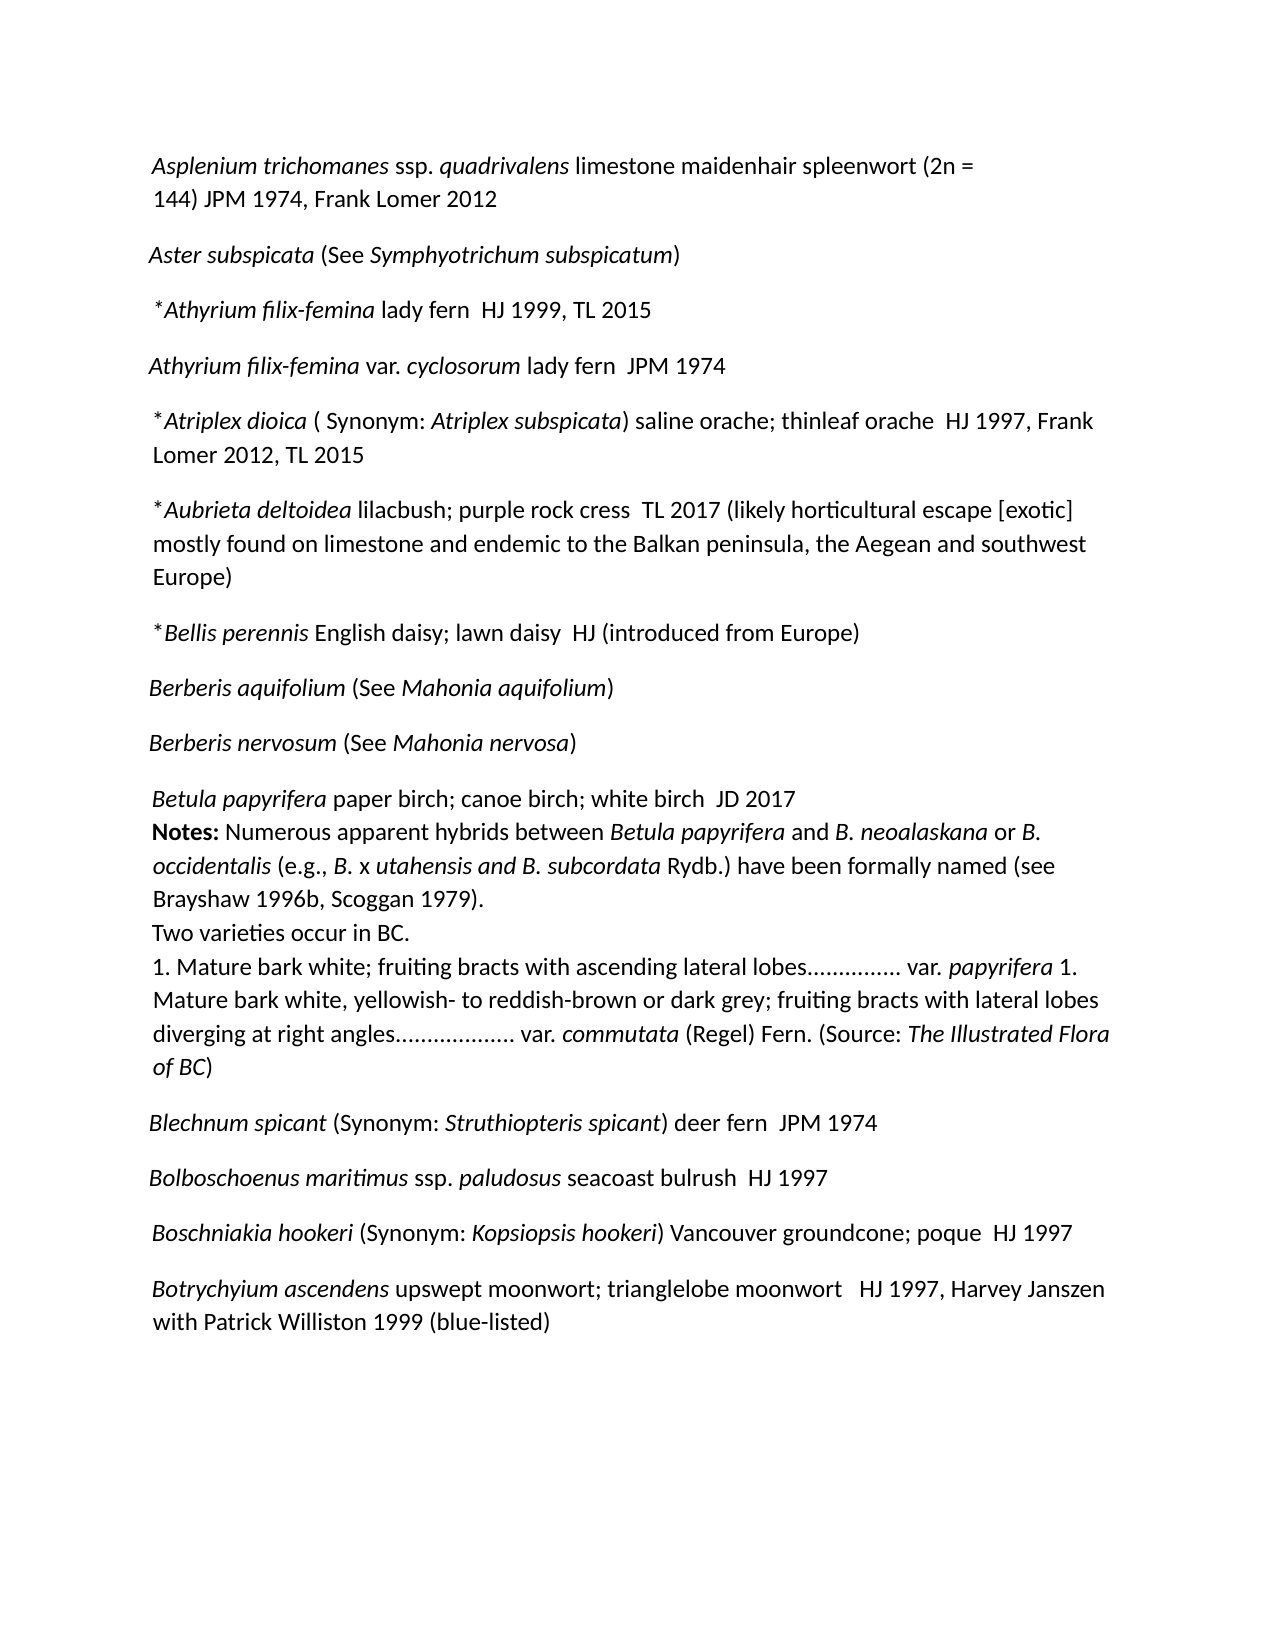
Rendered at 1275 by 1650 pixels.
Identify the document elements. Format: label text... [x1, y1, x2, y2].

text Bolboschoenus maritimus ssp. paludosus seacoast bulrush HJ 1997 [149, 1162, 1143, 1193]
text Two varieties occur in BC. [152, 917, 1126, 948]
text *Bellis perennis English daisy; lawn daisy HJ (introduced from Europe) [152, 617, 1126, 647]
text Berberis nervosum (See Mahonia nervosa) [149, 727, 1143, 758]
text Boschniakia hookeri (Synonym: Kopsiopsis hookeri) Vancouver groundcone; poque HJ 1997 [152, 1217, 1126, 1248]
text Asplenium trichomanes ssp. quadrivalens limestone maidenhair spleenwort (2n = 144) JPM 1974, Frank Lomer 2012 [152, 150, 988, 214]
text Notes: Numerous apparent hybrids between Betula papyrifera and B. neoalaskana or B. occidentalis (e.g., B. x utahensis and B. subcordata Rydb.) have been formally named (see Brayshaw 1996b, Scoggan 1979). [152, 816, 1126, 914]
text Athyrium filix-femina var. cyclosorum lady fern JPM 1974 [149, 350, 1143, 380]
text 1. Mature bark white; fruiting bracts with ascending lateral lobes............... var. papyrifera 1. Mature bark white, yellowish- to reddish-brown or dark grey; fruiting bracts with lateral lobes diverging at right angles................... var. commutata (Regel) Fern. (Source: The Illustrated Flora of BC) [152, 951, 1126, 1082]
text Betula papyrifera paper birch; canoe birch; white birch JD 2017 [152, 783, 1126, 813]
text Berberis aquifolium (See Mahonia aquifolium) [149, 672, 1143, 703]
text Blechnum spicant (Synonym: Struthiopteris spicant) deer fern JPM 1974 [149, 1107, 1143, 1137]
text *Aubrieta deltoidea lilacbush; purple rock cress TL 2017 (likely horticultural escape [exotic] mostly found on limestone and endemic to the Balkan peninsula, the Aegean and southwest Europe) [152, 494, 1126, 592]
text Aster subspicata (See Symphyotrichum subspicatum) [149, 239, 1143, 269]
text *Atriplex dioica ( Synonym: Atriplex subspicata) saline orache; thinleaf orache HJ 1997, Frank Lomer 2012, TL 2015 [152, 405, 1126, 469]
text *Athyrium filix-femina lady fern HJ 1999, TL 2015 [152, 294, 1126, 325]
text Botrychyium ascendens upswept moonwort; trianglelobe moonwort HJ 1997, Harvey Janszen with Patrick Williston 1999 (blue-listed) [152, 1273, 1126, 1337]
